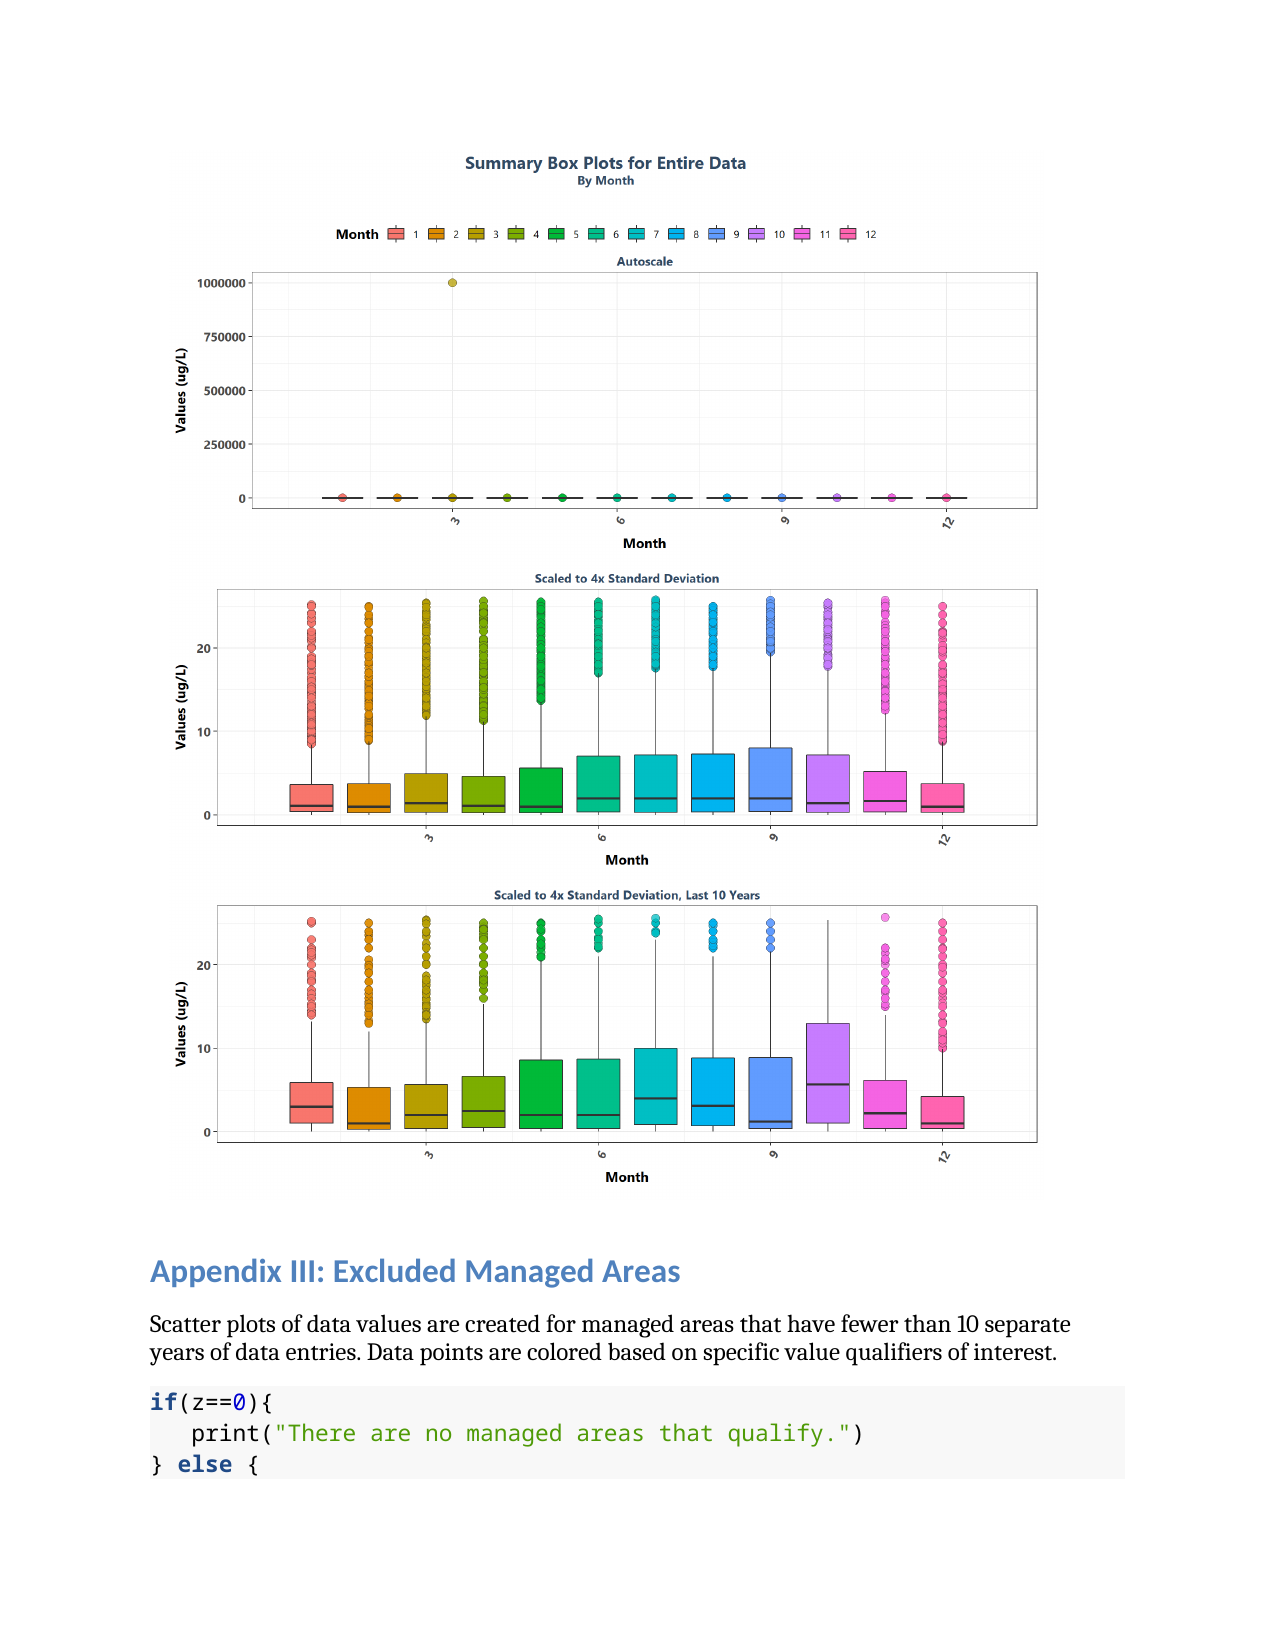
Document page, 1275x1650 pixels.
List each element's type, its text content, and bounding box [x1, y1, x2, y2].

text Scatter plots of data values are created for managed areas that have fewer than 10 separate years of data entries. Data points are colored based on specific value qualifiers of interest. [150, 1309, 1125, 1367]
subtitle Appendix III: Excluded Managed Areas [150, 1250, 1125, 1291]
picture [168, 150, 1044, 1200]
